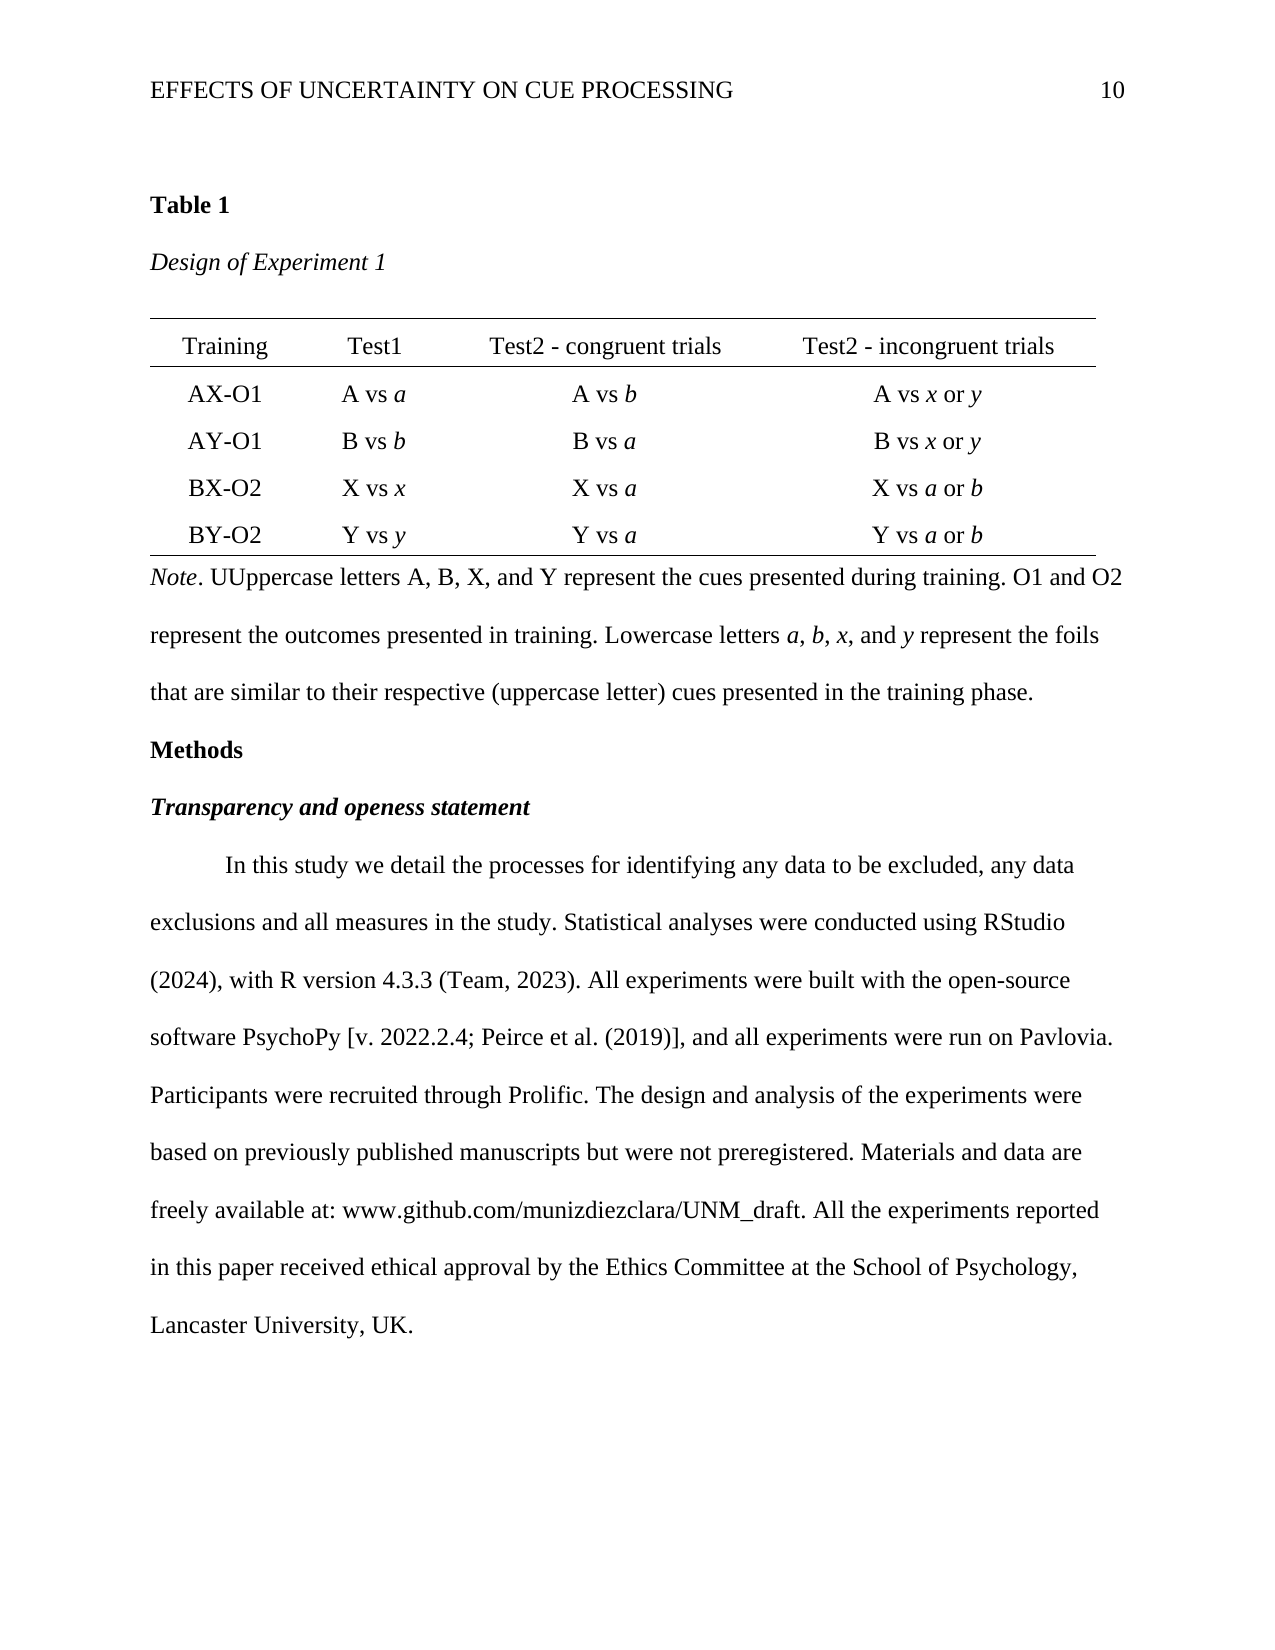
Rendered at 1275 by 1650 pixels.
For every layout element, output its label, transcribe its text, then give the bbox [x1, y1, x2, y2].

text Note. UUppercase letters A, B, X, and Y represent the cues presented during training. O1 and O2 represent the outcomes presented in training. Lowercase letters a, b, x, and y represent the foils that are similar to their respective (uppercase letter) cues presented in the training phase. [150, 562, 1125, 706]
table_header Test2 - congruent trials [450, 319, 761, 366]
table_cell BX-O2 [150, 461, 300, 508]
table_header Test1 [300, 319, 450, 366]
text In this study we detail the processes for identifying any data to be excluded, any data exclusions and all measures in the study. Statistical analyses were conducted using RStudio (2024), with R version 4.3.3 (Team, 2023). All experiments were built with the open-source software PsychoPy [v. 2022.2.4; Peirce et al. (2019)], and all experiments were run on Pavlovia. Participants were recruited through Prolific. The design and analysis of the experiments were based on previously published manuscripts but were not preregistered. Materials and data are freely available at: www.github.com/munizdiezclara/UNM_draft. All the experiments reported in this paper received ethical approval by the Ethics Committee at the School of Psychology, Lancaster University, UK. [150, 850, 1125, 1338]
table_cell B vs a [450, 414, 761, 461]
table_cell A vs x or y [761, 367, 1096, 414]
subtitle Methods [150, 735, 1125, 763]
table_header Training [150, 319, 300, 366]
table_cell X vs a or b [761, 461, 1096, 508]
table_cell Y vs a or b [761, 508, 1096, 555]
table_cell Y vs a [450, 508, 761, 555]
table_cell AY-O1 [150, 414, 300, 461]
table_cell AX-O1 [150, 367, 300, 414]
table_cell A vs b [450, 367, 761, 414]
title Table 1 [150, 190, 1125, 219]
table_cell Y vs y [300, 508, 450, 555]
table_cell B vs b [300, 414, 450, 461]
table_cell BY-O2 [150, 508, 300, 555]
table_cell X vs a [450, 461, 761, 508]
table_cell B vs x or y [761, 414, 1096, 461]
table_cell X vs x [300, 461, 450, 508]
subtitle Transparency and openess statement [150, 792, 1125, 821]
text Design of Experiment 1 [150, 247, 1125, 276]
table_header Test2 - incongruent trials [761, 319, 1096, 366]
table_cell A vs a [300, 367, 450, 414]
